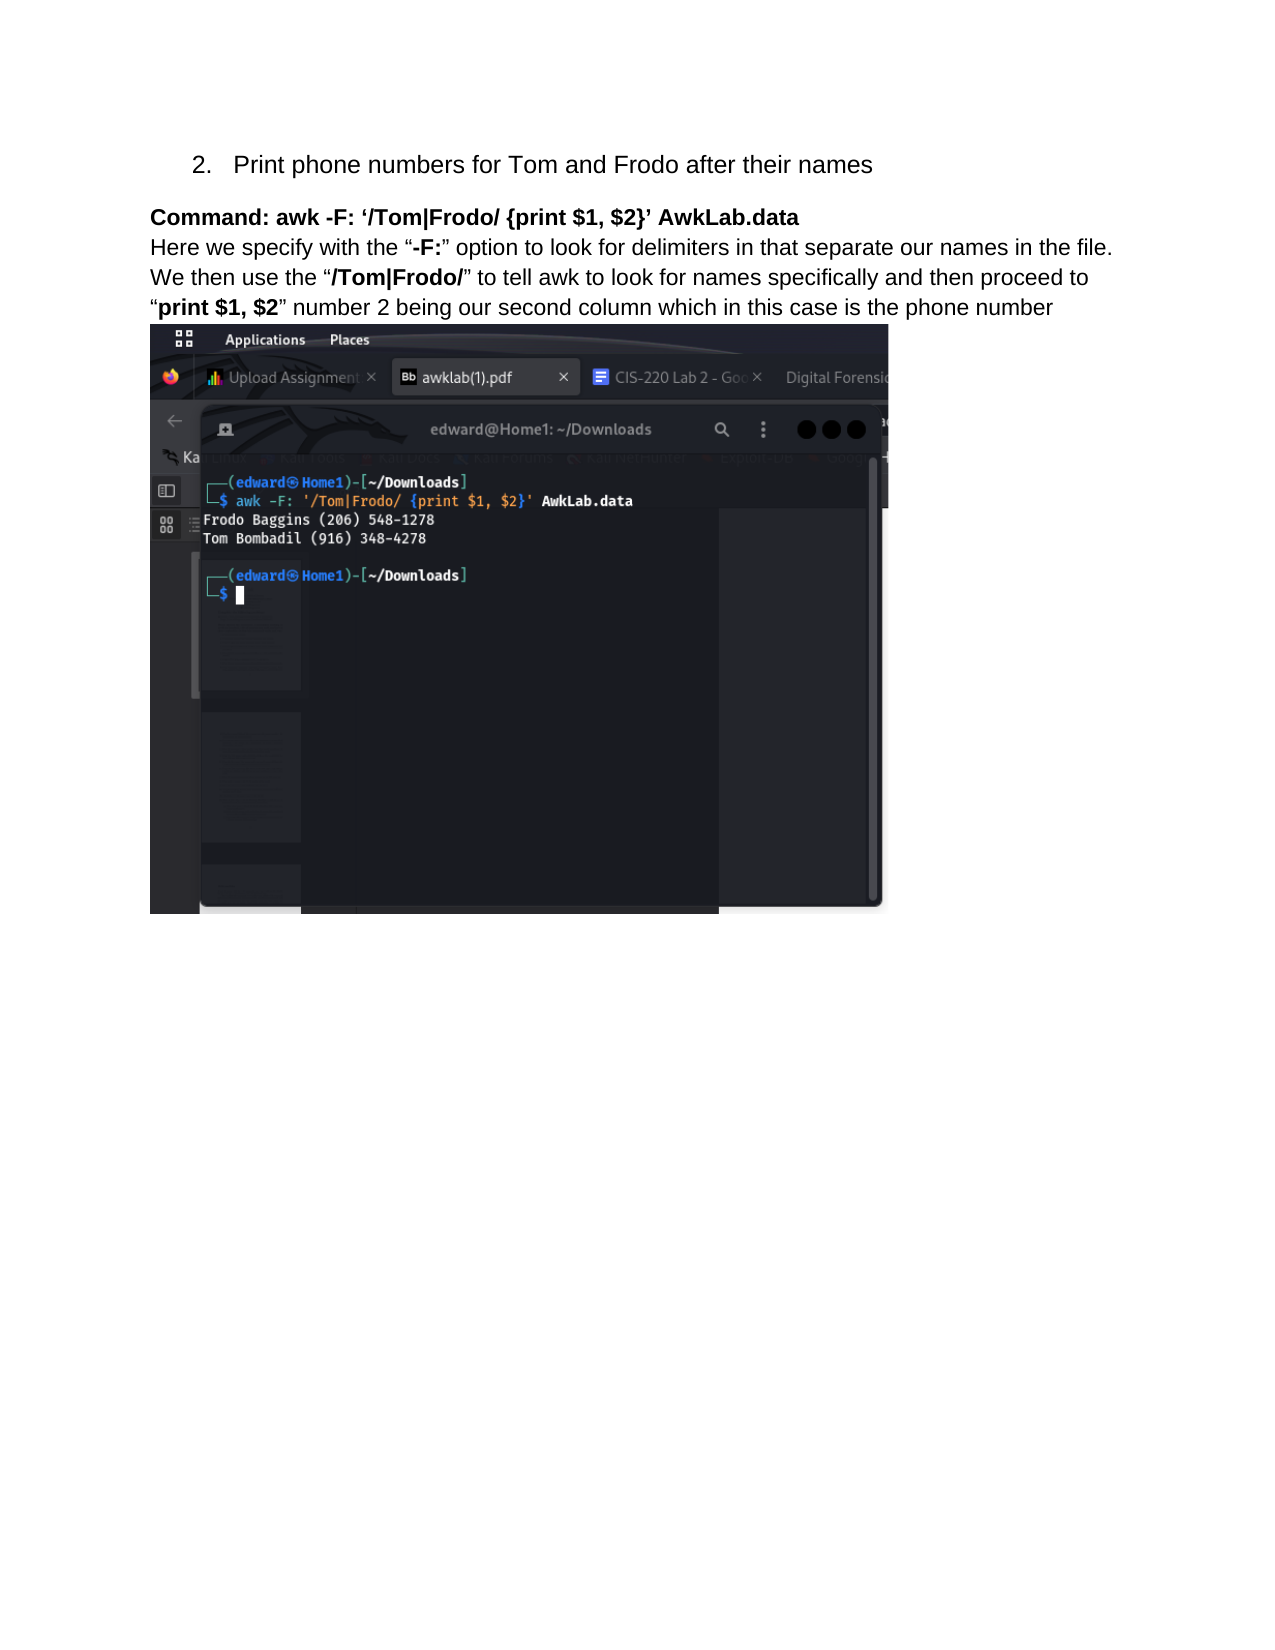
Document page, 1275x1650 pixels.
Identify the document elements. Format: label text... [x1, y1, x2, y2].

text Command: awk -F: ‘/Tom|Frodo/ {print $1, $2}’ AwkLab.data [150, 204, 1125, 230]
text Here we specify with the “-F:” option to look for delimiters in that separate our names in the file. We then use the “/Tom|Frodo/” to tell awk to look for names specifically and then proceed to “print $1, $2” number 2 being our second column which in this case is the phone number [150, 234, 1125, 321]
text 2. Print phone numbers for Tom and Frodo after their names [150, 150, 1125, 179]
picture [150, 324, 889, 914]
